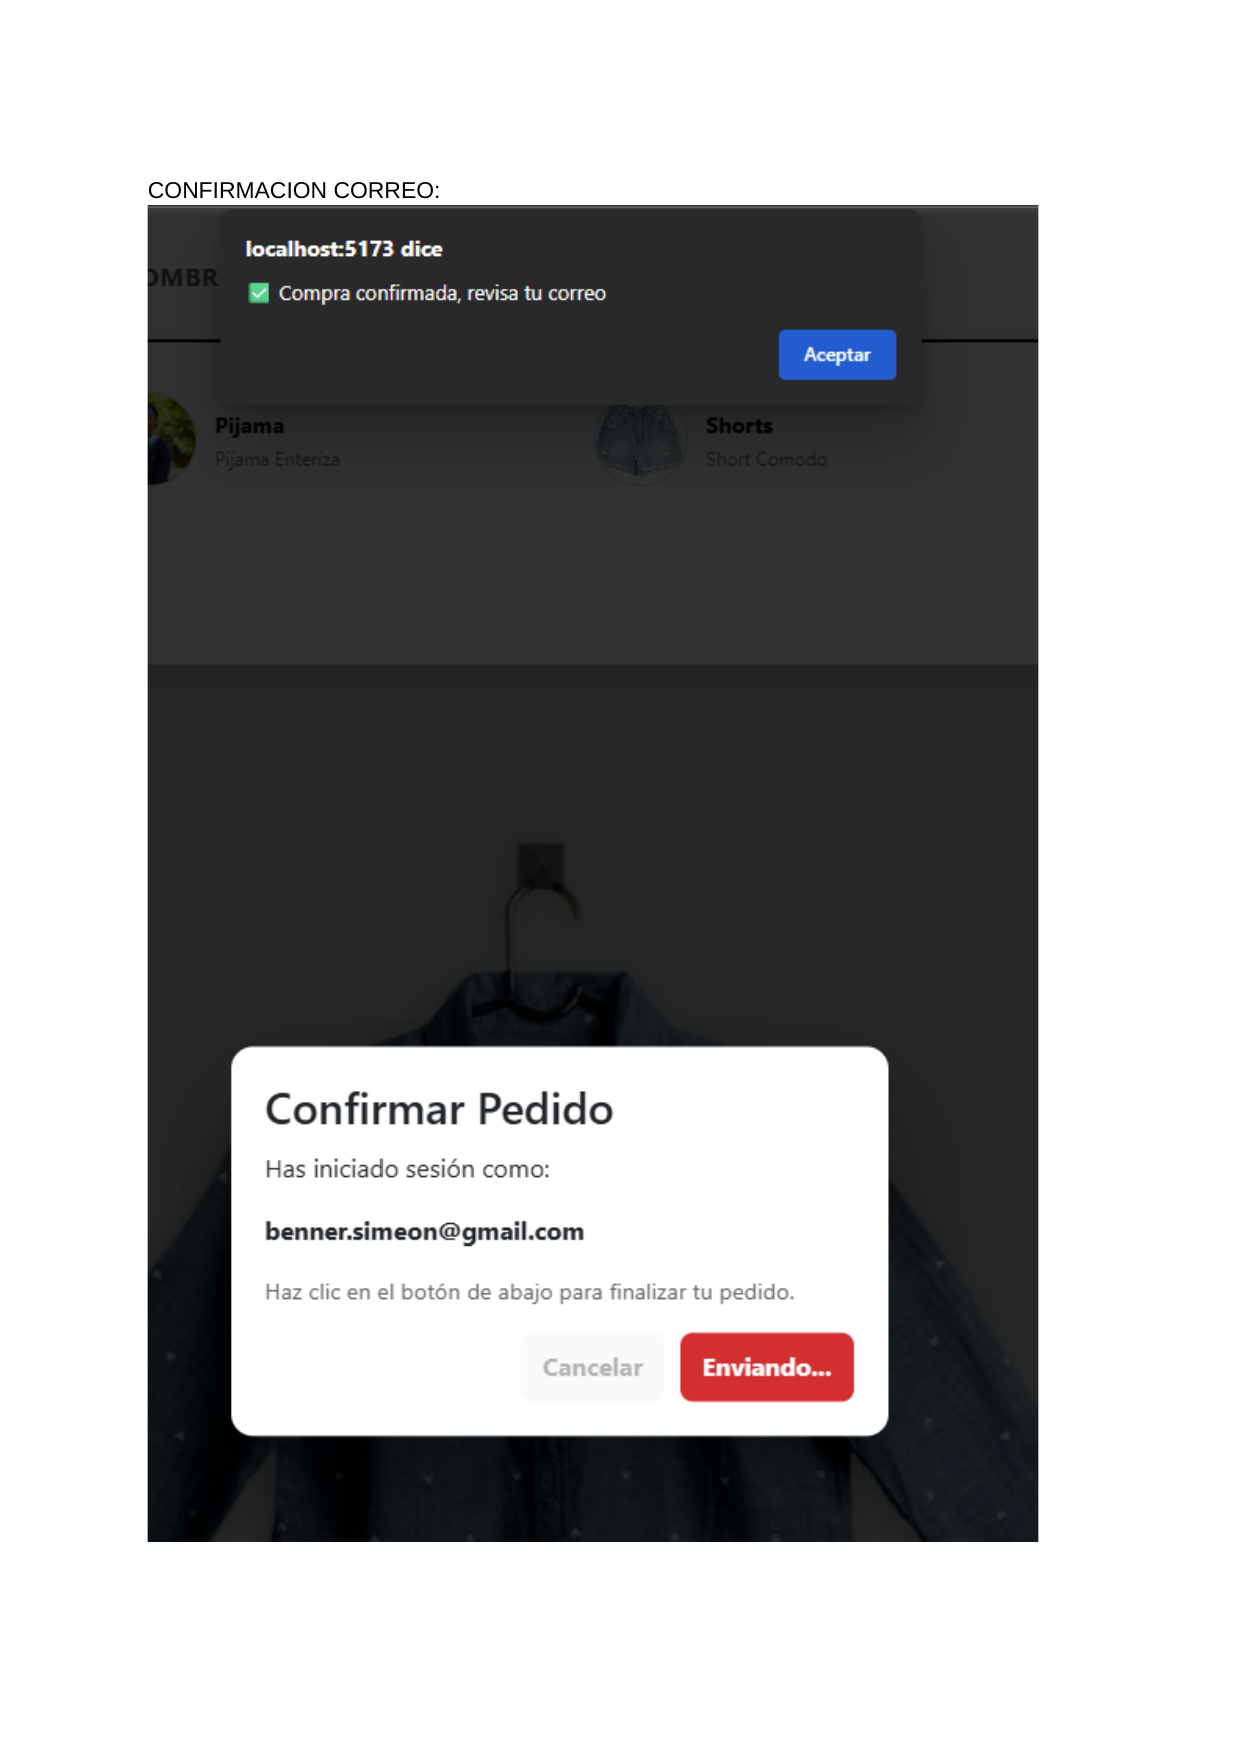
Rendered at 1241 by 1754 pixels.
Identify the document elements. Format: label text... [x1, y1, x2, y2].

picture [147, 205, 1039, 1542]
